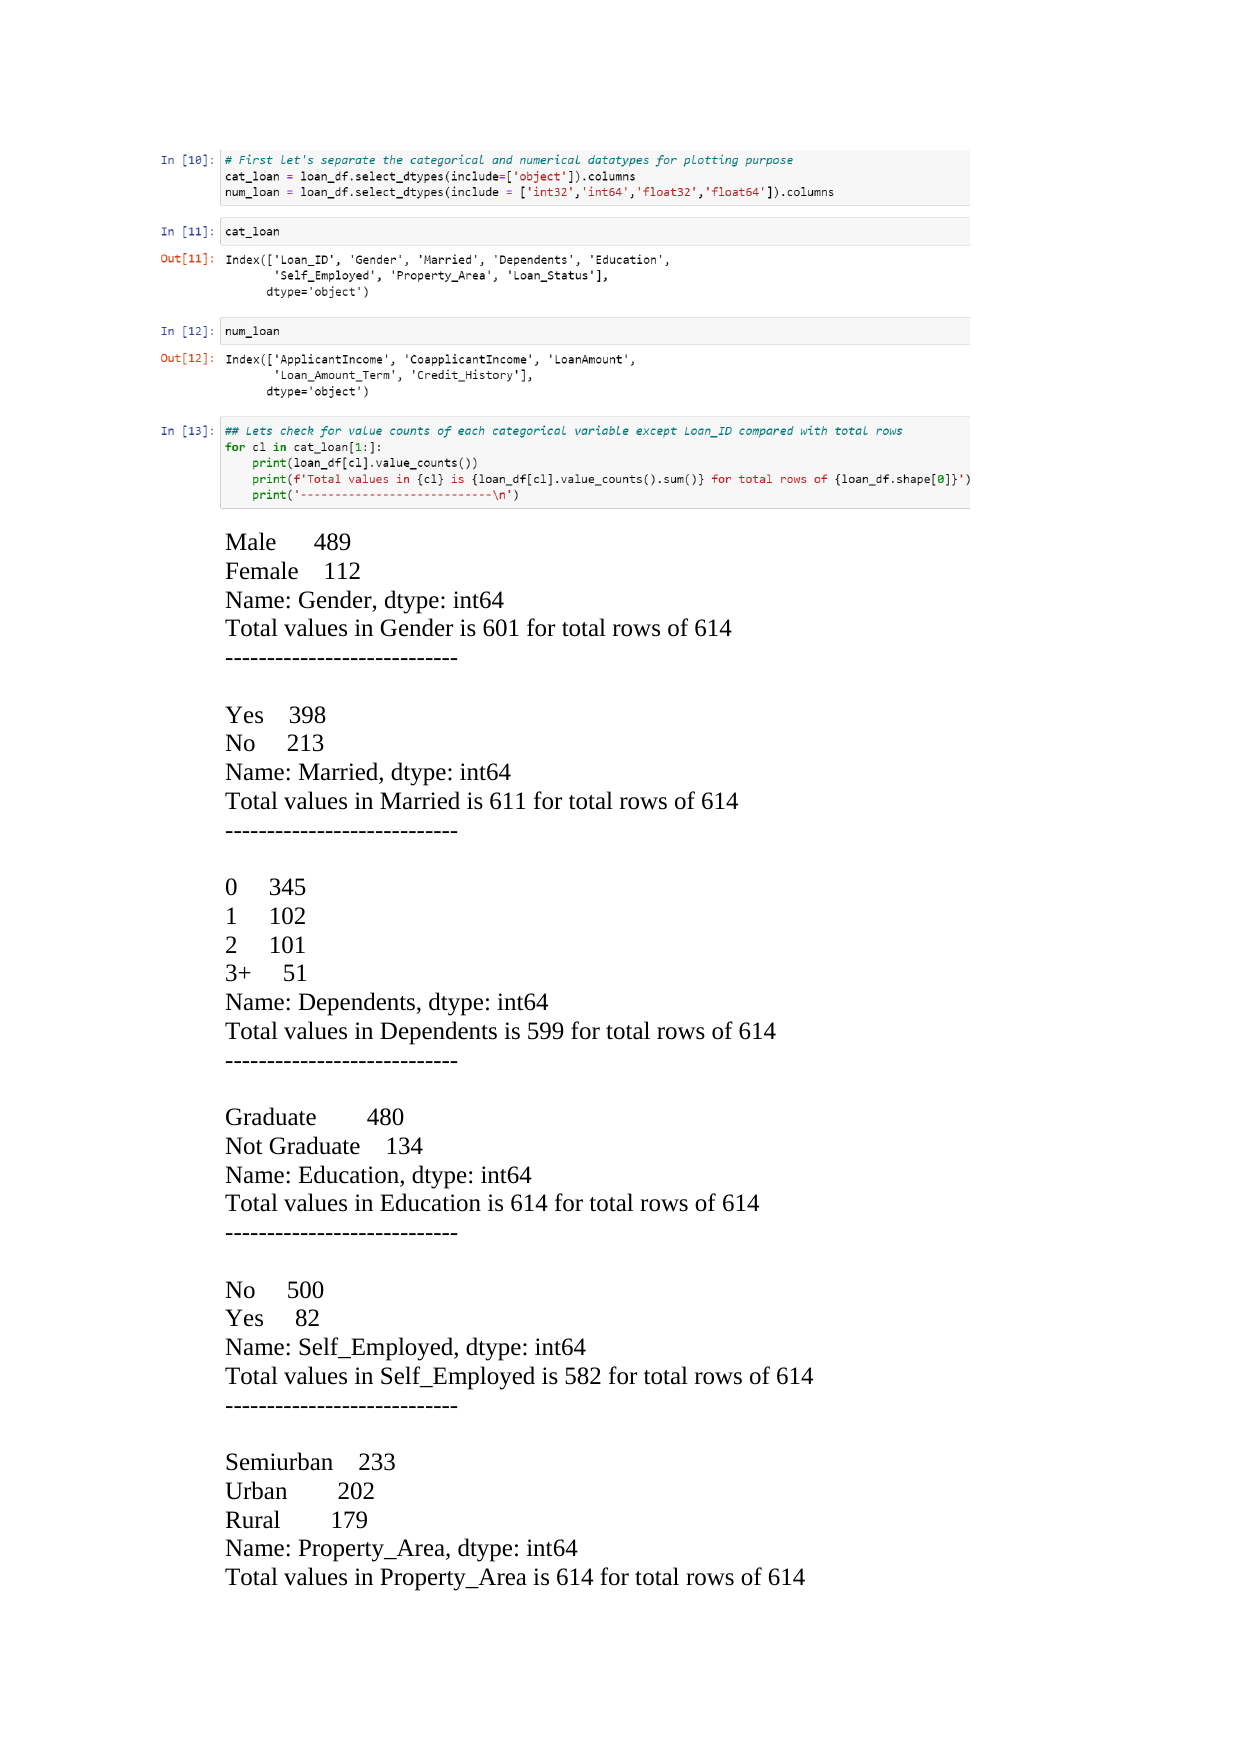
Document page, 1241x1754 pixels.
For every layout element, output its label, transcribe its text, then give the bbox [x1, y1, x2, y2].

text 1 102 [225, 901, 1090, 930]
text Total values in Self_Employed is 582 for total rows of 614 [225, 1361, 1090, 1390]
text Total values in Gender is 601 for total rows of 614 [225, 613, 1090, 642]
text ---------------------------- [225, 1390, 1090, 1418]
text Yes 398 [225, 700, 1090, 728]
text Name: Self_Employed, dtype: int64 [225, 1332, 1090, 1361]
text Semiurban 233 [225, 1447, 1090, 1476]
text Total values in Property_Area is 614 for total rows of 614 [225, 1562, 1090, 1591]
text No 500 [225, 1275, 1090, 1303]
text Total values in Married is 611 for total rows of 614 [225, 786, 1090, 815]
text Name: Property_Area, dtype: int64 [225, 1533, 1090, 1562]
text Male 489 [225, 527, 1090, 556]
text Name: Dependents, dtype: int64 [225, 987, 1090, 1016]
text ---------------------------- [225, 642, 1090, 671]
text Total values in Education is 614 for total rows of 614 [225, 1188, 1090, 1217]
text 2 101 [225, 930, 1090, 958]
text 0 345 [225, 872, 1090, 901]
text ---------------------------- [225, 815, 1090, 843]
text Rural 179 [225, 1505, 1090, 1533]
text 3+ 51 [225, 958, 1090, 987]
text Name: Gender, dtype: int64 [225, 585, 1090, 613]
text Female 112 [225, 556, 1090, 585]
text Urban 202 [225, 1476, 1090, 1505]
text Total values in Dependents is 599 for total rows of 614 [225, 1016, 1090, 1045]
text Yes 82 [225, 1303, 1090, 1332]
text Not Graduate 134 [225, 1131, 1090, 1160]
text ---------------------------- [225, 1045, 1090, 1073]
text ---------------------------- [225, 1217, 1090, 1246]
text Name: Education, dtype: int64 [225, 1160, 1090, 1188]
picture [150, 150, 970, 509]
text No 213 [225, 728, 1090, 757]
text Name: Married, dtype: int64 [225, 757, 1090, 786]
text Graduate 480 [225, 1102, 1090, 1131]
